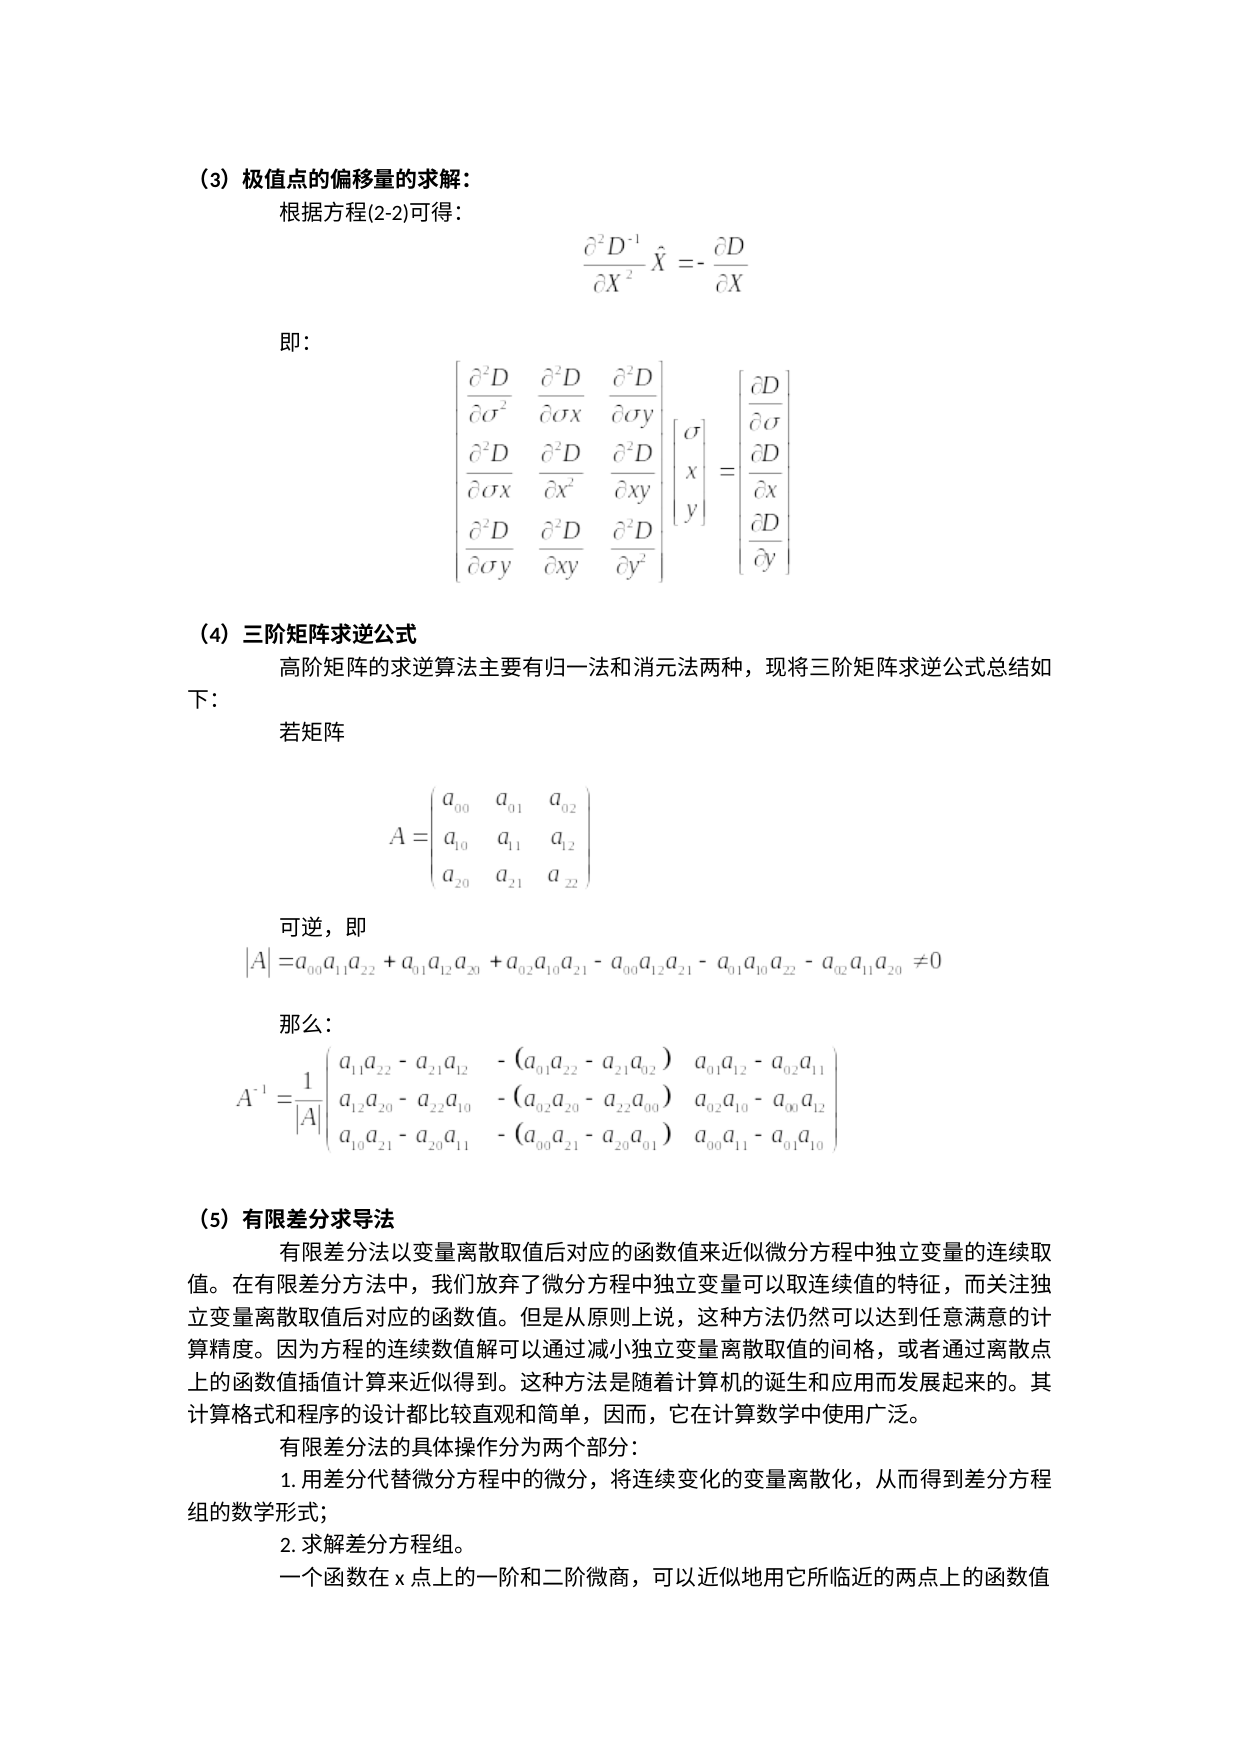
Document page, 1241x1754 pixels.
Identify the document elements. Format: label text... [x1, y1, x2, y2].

text 1. 用差分代替微分方程中的微分，将连续变化的变量离散化，从而得到差分方程组的数学形式； [187, 1462, 1053, 1527]
list （5）有限差分求导法 [187, 1202, 1053, 1234]
list （4）三阶矩阵求逆公式 [187, 617, 1053, 649]
text 2. 求解差分方程组。 [187, 1527, 1053, 1559]
text 那么： [187, 1007, 1053, 1039]
text 高阶矩阵的求逆算法主要有归一法和消元法两种，现将三阶矩阵求逆公式总结如下： [187, 649, 1053, 714]
text 若矩阵 [187, 714, 1053, 747]
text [187, 1559, 1053, 1592]
text 根据方程(2-2)可得： [187, 194, 1053, 227]
text 可逆，即 [187, 909, 1053, 942]
text 有限差分法的具体操作分为两个部分： [187, 1429, 1053, 1462]
list （3）极值点的偏移量的求解： [187, 162, 1053, 194]
text 即： [187, 324, 1053, 357]
text 有限差分法以变量离散取值后对应的函数值来近似微分方程中独立变量的连续取值。在有限差分方法中，我们放弃了微分方程中独立变量可以取连续值的特征，而关注独立变量离散取值后对应的函数值。但是从原则上说，这种方法仍然可以达到任意满意的计算精度。因为方程的连续数值解可以通过减小独立变量离散取值的间格，或者通过离散点上的函数值插值计算来近似得到。这种方法是随着计算机的诞生和应用而发展起来的。其计算格式和程序的设计都比较直观和简单，因而，它在计算数学中使用广泛。 [187, 1234, 1053, 1429]
